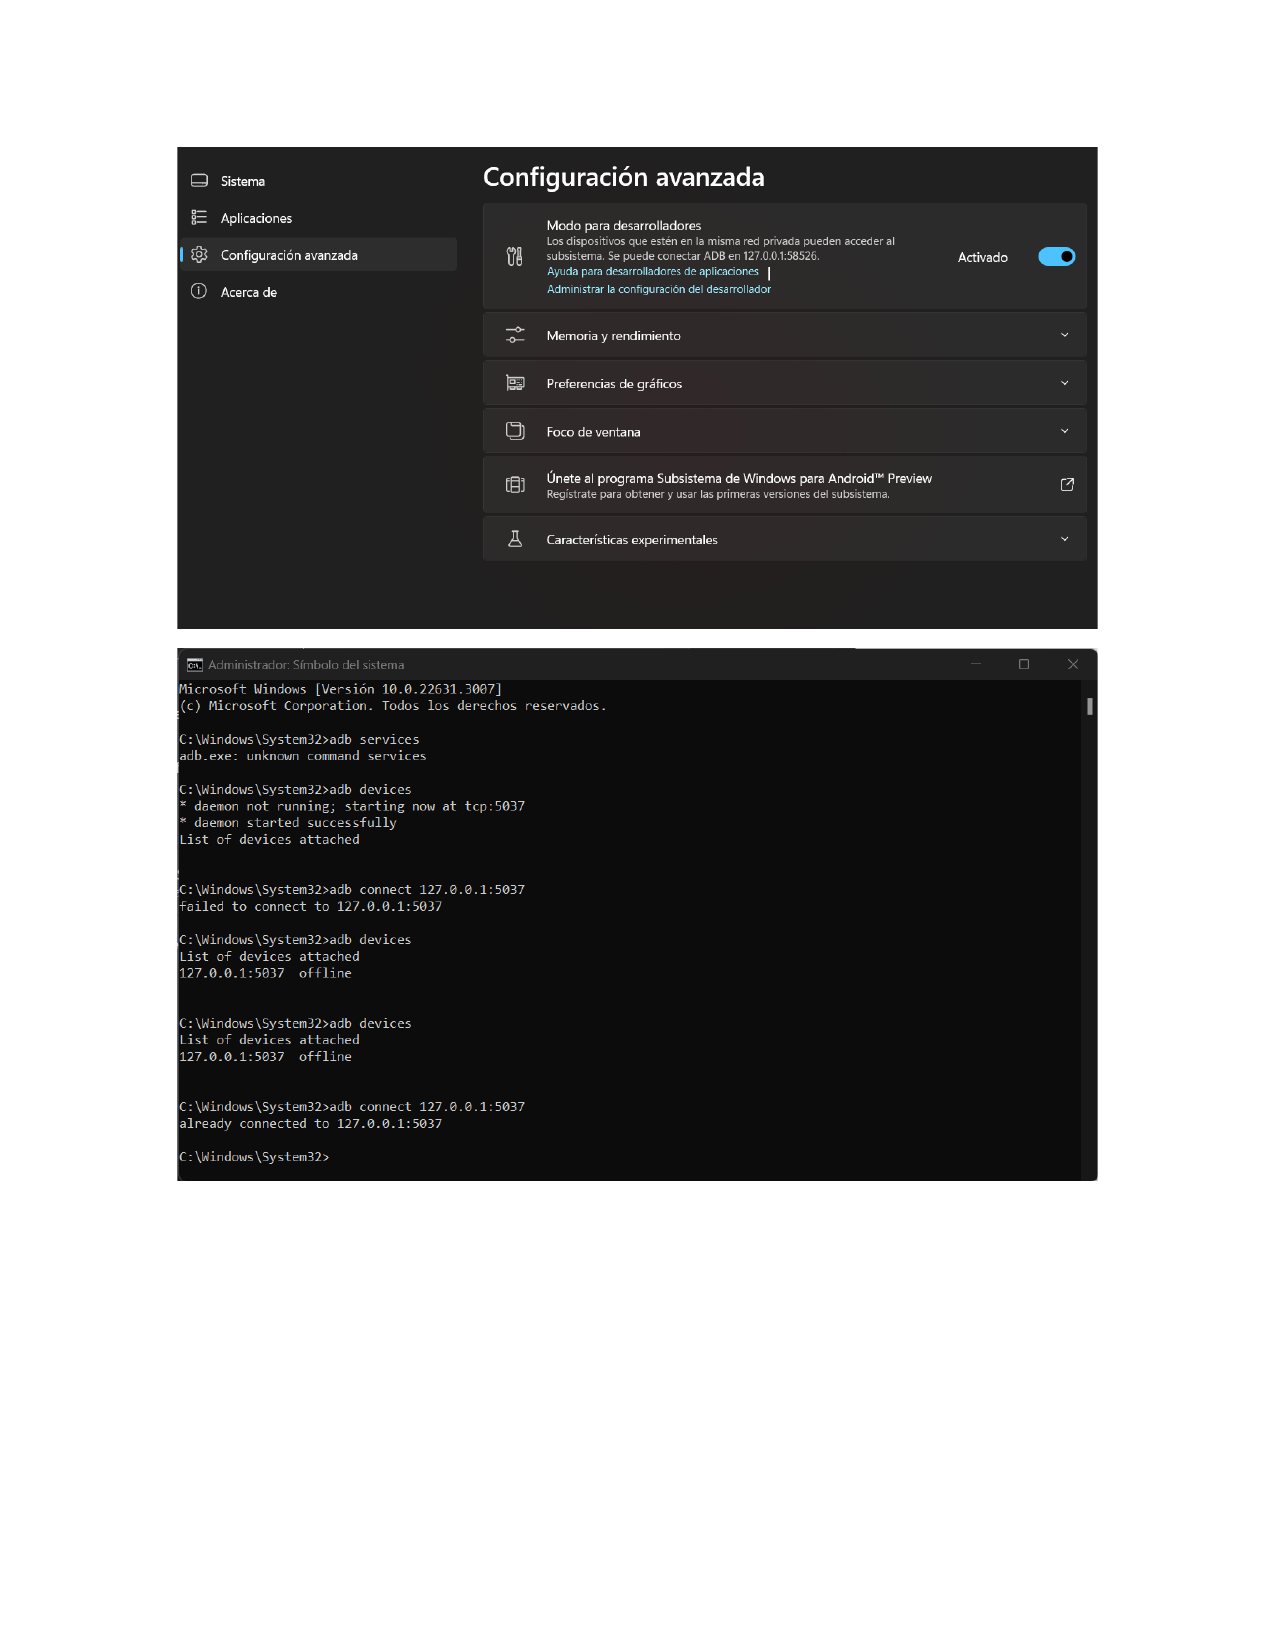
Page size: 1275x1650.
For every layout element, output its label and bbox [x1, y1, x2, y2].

picture [177, 147, 1098, 629]
picture [177, 648, 1098, 1181]
